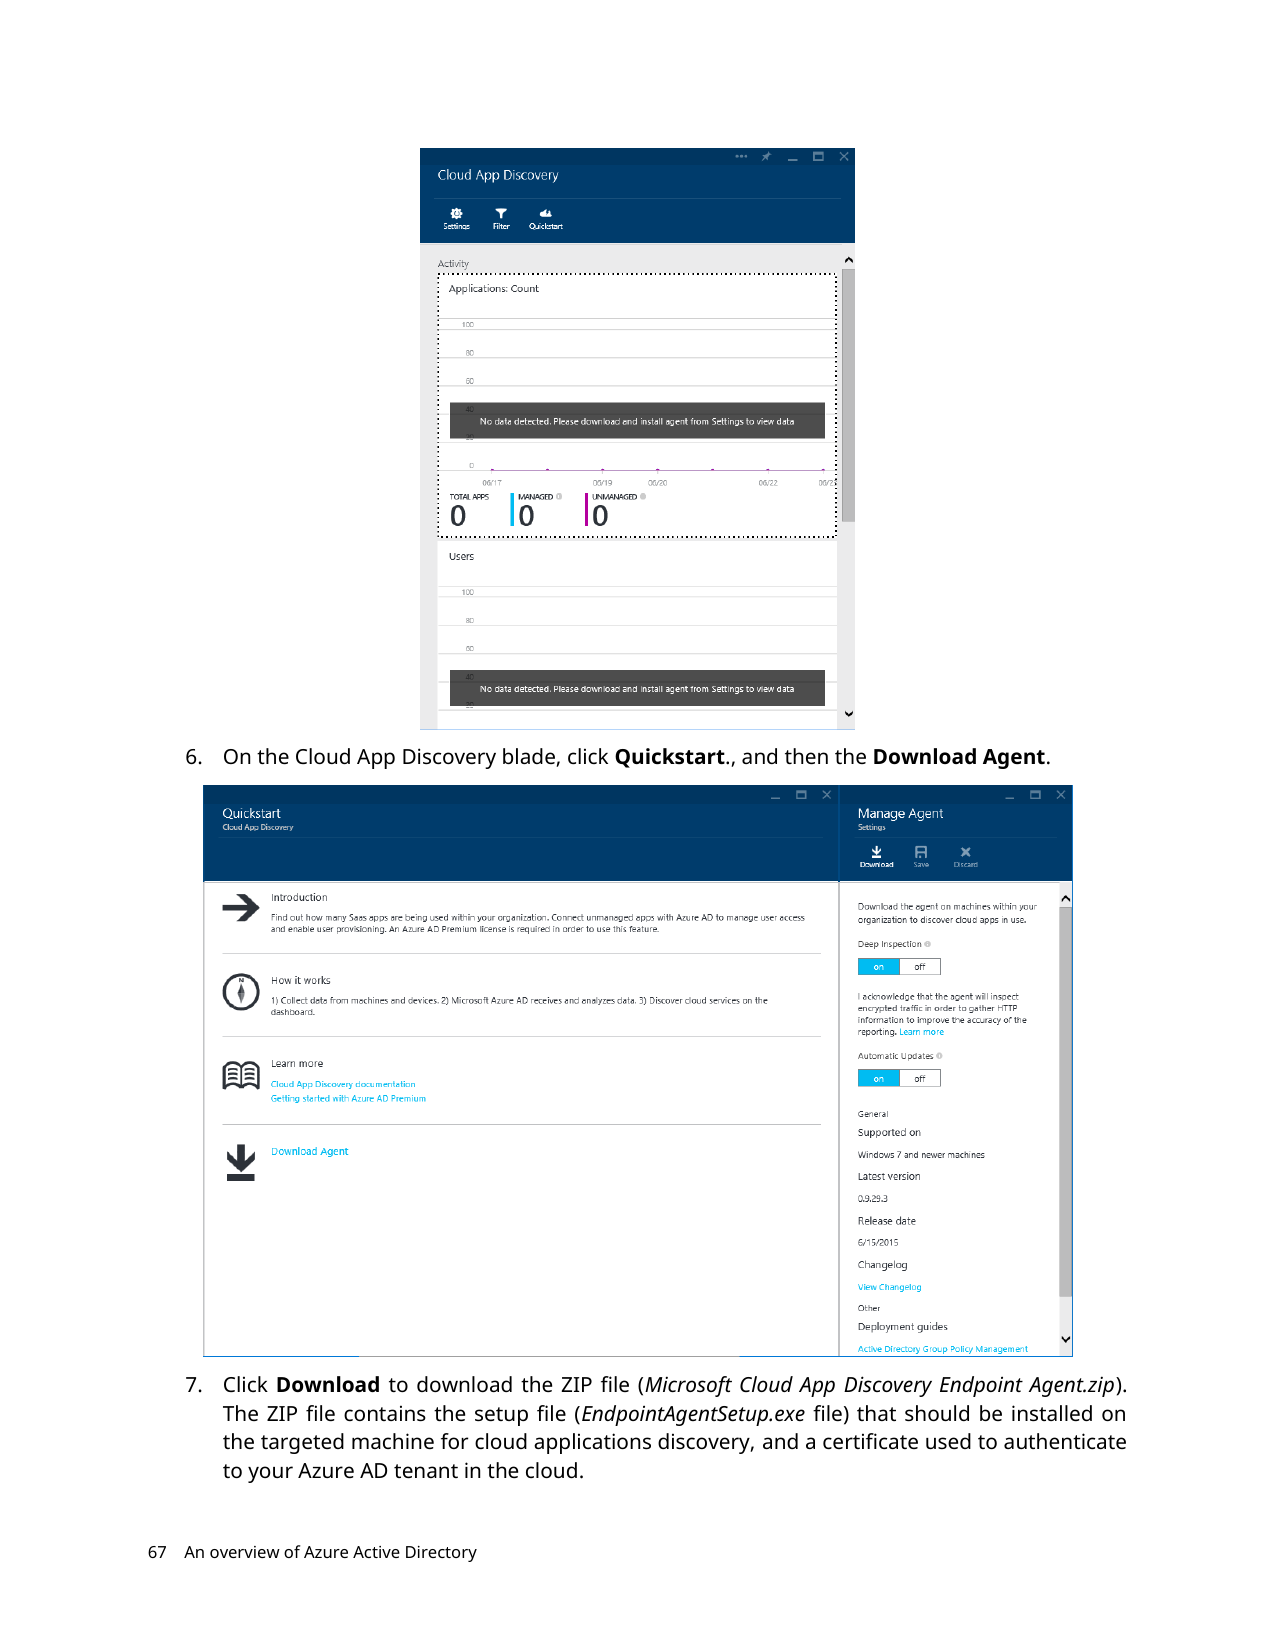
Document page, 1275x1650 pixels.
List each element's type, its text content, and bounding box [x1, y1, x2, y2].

picture [419, 147, 855, 730]
list Click Download to download the ZIP file (Microsoft Cloud App Discovery Endpoint Agent.zip). The ZIP file contains the setup file (EndpointAgentSetup.exe file) that should be installed on the targeted machine for cloud applications discovery, and a certificate used to authenticate to your Azure AD tenant in the cloud. [584, 1427, 1127, 1484]
list On the Cloud App Discovery blade, click Quickstart., and then the Download Agent. [185, 742, 1127, 771]
picture [201, 783, 1074, 1358]
list Click Download to download the ZIP file (Microsoft Cloud App Discovery Endpoint Agent.zip). The ZIP file contains the setup file (EndpointAgentSetup.exe file) that should be installed on the targeted machine for cloud applications discovery, and a certificate used to authenticate to your Azure AD tenant in the cloud. [185, 1370, 579, 1484]
